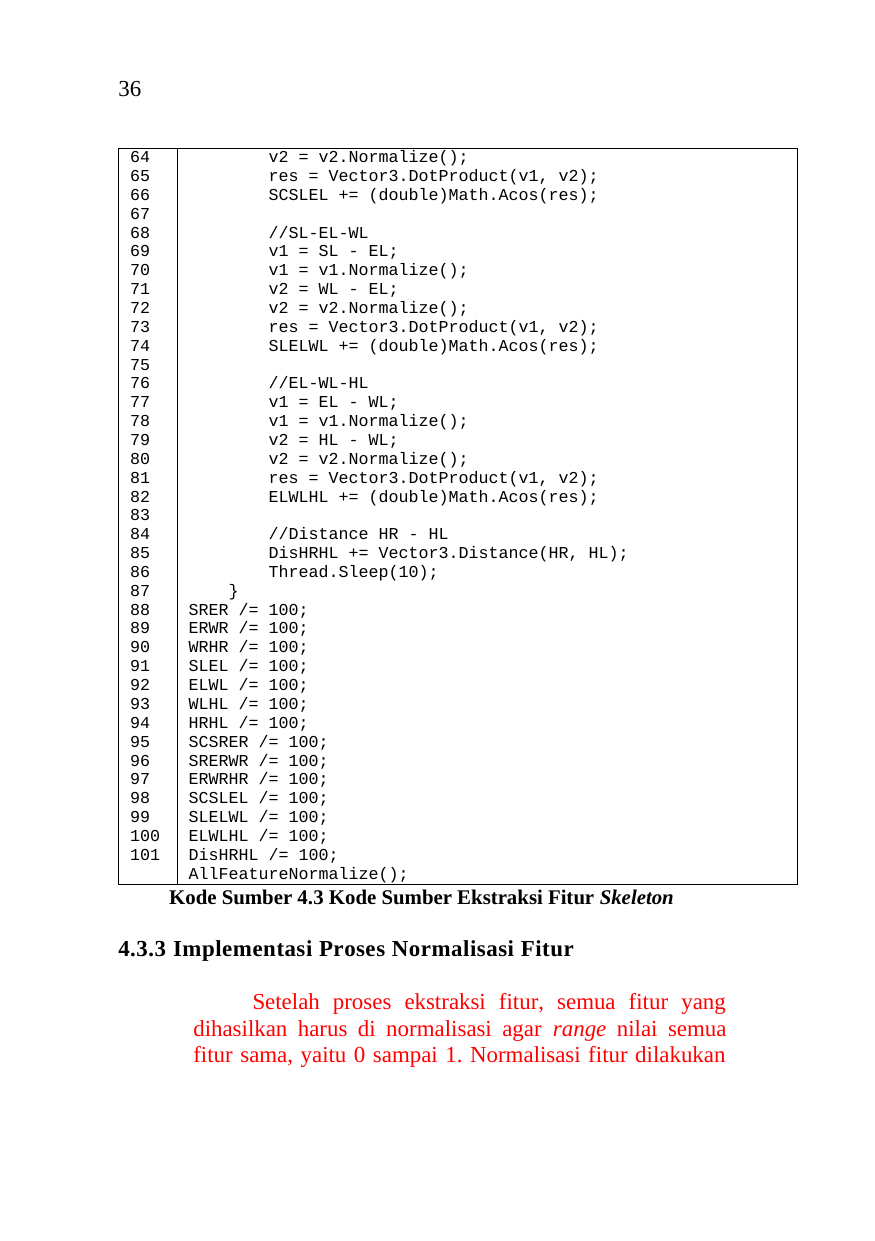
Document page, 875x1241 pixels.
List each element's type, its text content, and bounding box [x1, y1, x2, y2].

list Kode Sumber 4.3 Kode Sumber Ekstraksi Fitur Skeleton [118, 885, 726, 909]
subtitle 4.3.3 Implementasi Proses Normalisasi Fitur [118, 936, 726, 962]
